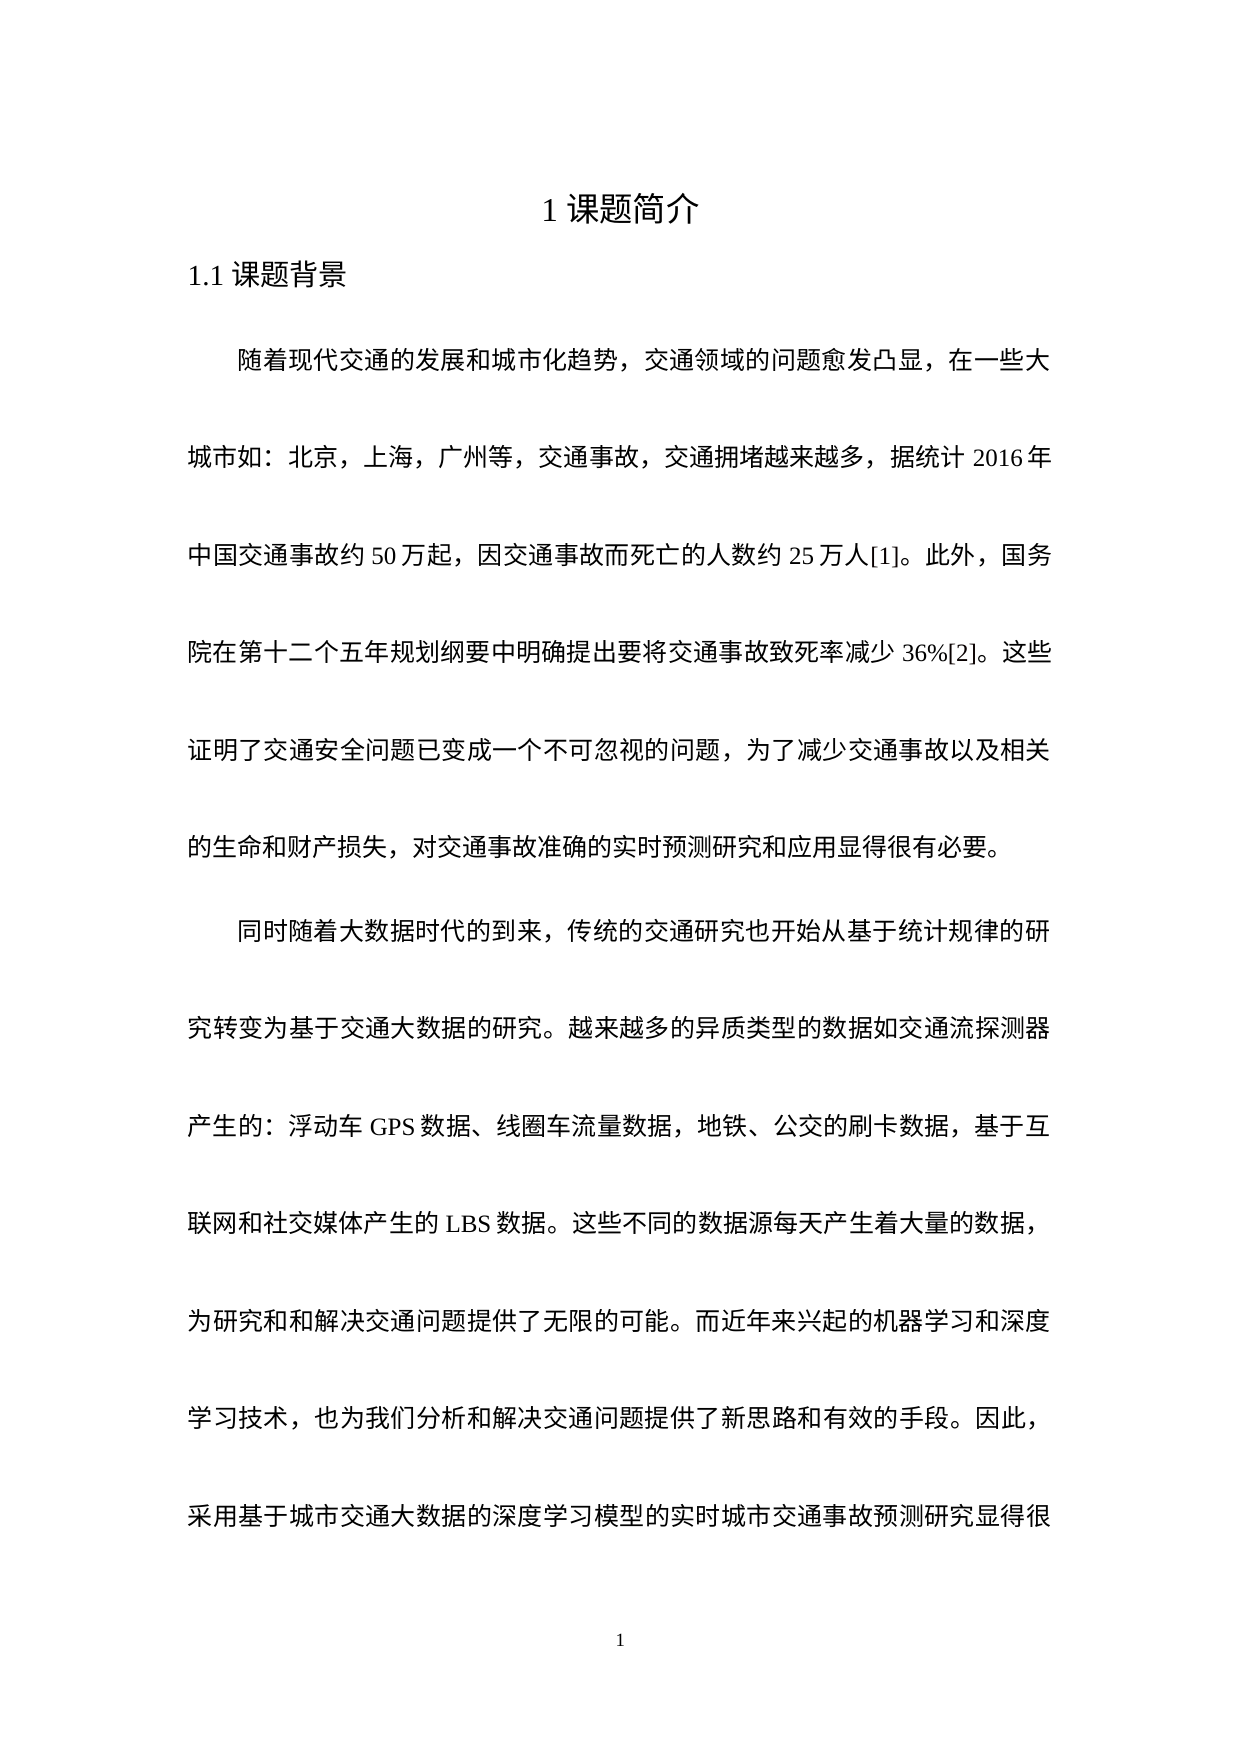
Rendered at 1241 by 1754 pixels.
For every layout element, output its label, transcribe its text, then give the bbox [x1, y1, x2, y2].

text 1 课题简介 [187, 175, 1053, 240]
text 随着现代交通的发展和城市化趋势，交通领域的问题愈发凸显，在一些大城市如：北京，上海，广州等，交通事故，交通拥堵越来越多，据统计2016年中国交通事故约50万起，因交通事故而死亡的人数约25万人[1]。此外，国务院在第十二个五年规划纲要中明确提出要将交通事故致死率减少36%[2]。这些证明了交通安全问题已变成一个不可忽视的问题，为了减少交通事故以及相关的生命和财产损失，对交通事故准确的实时预测研究和应用显得很有必要。 [187, 326, 1053, 878]
text 1.1 课题背景 [187, 240, 1053, 305]
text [187, 897, 1053, 1547]
